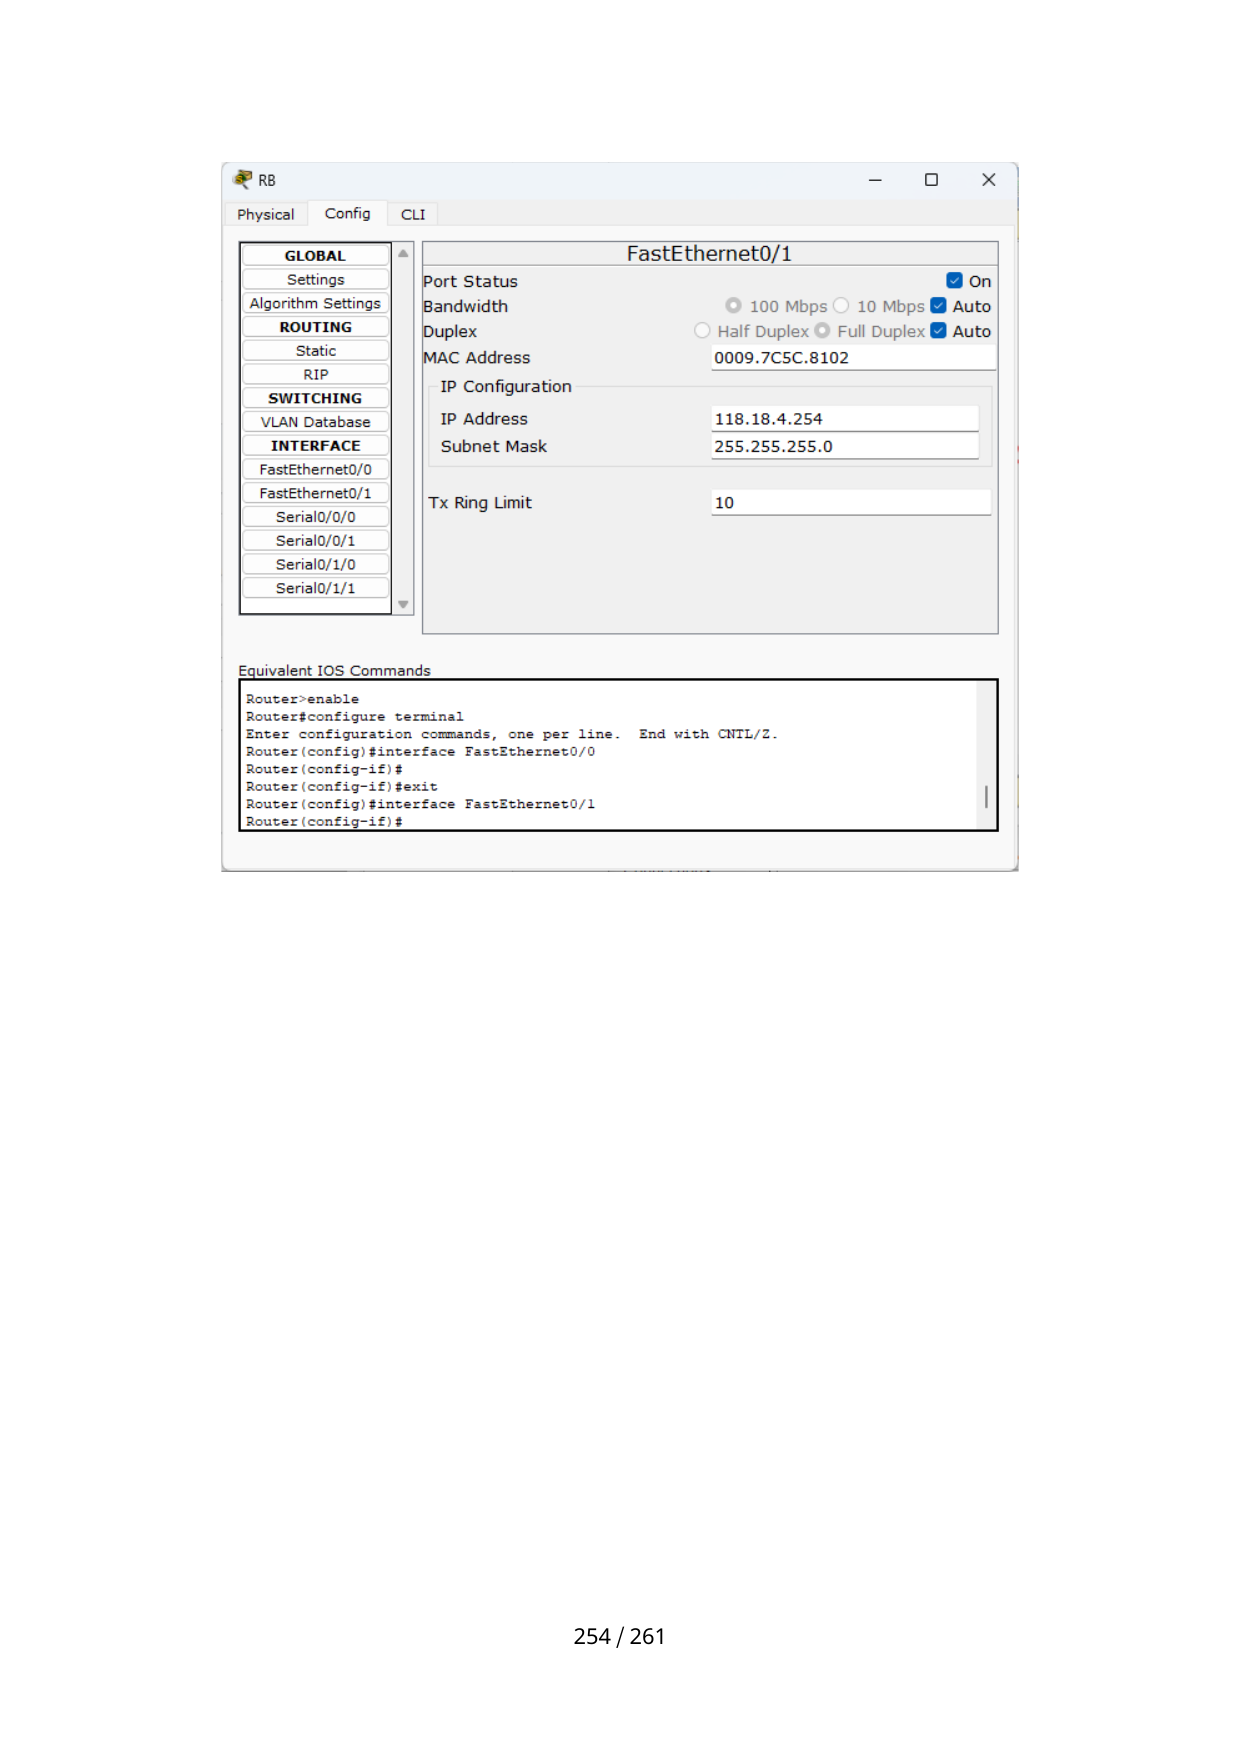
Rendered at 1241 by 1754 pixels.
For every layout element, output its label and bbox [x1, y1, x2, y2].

picture [221, 162, 1019, 872]
